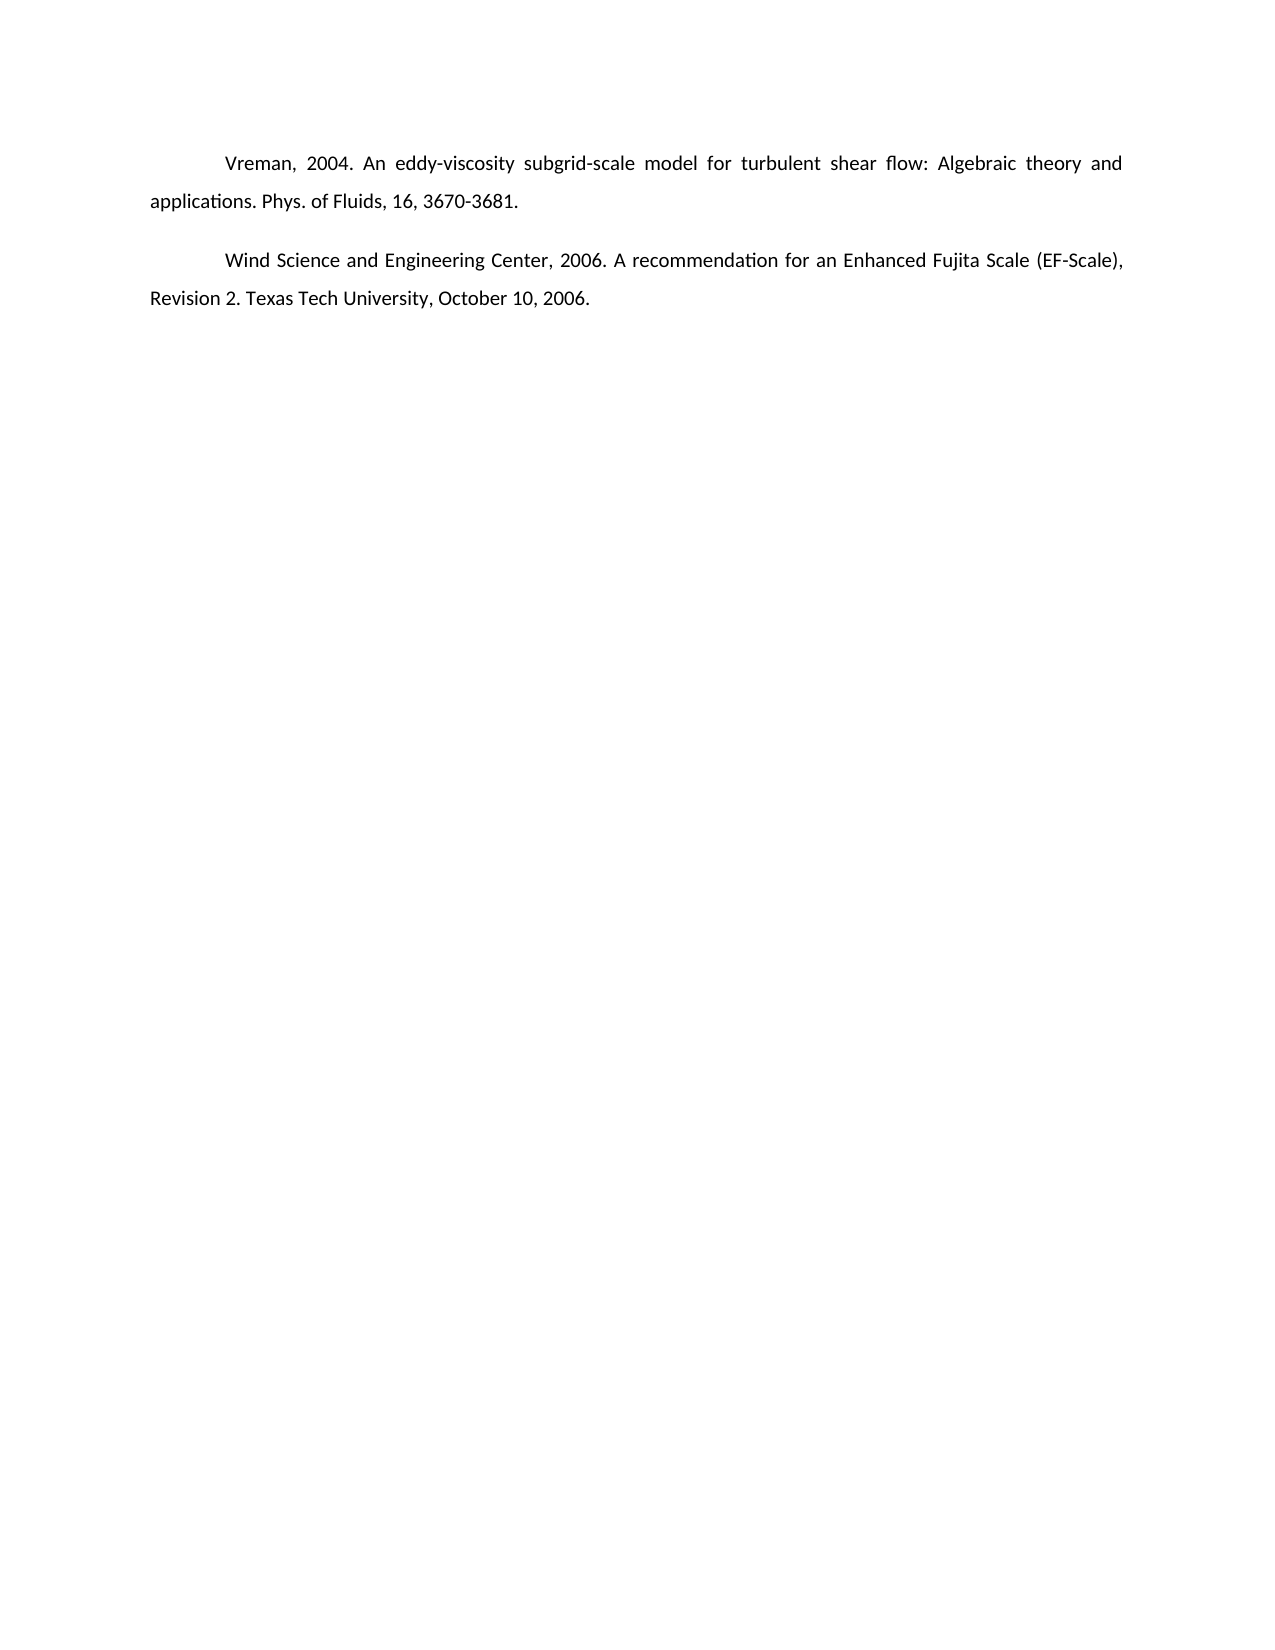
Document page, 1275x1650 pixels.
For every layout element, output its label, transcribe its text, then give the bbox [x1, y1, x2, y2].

text Vreman, 2004. An eddy-viscosity subgrid-scale model for turbulent shear flow: Algebraic theory and applications. Phys. of Fluids, 16, 3670-3681. [150, 150, 1125, 213]
text Wind Science and Engineering Center, 2006. A recommendation for an Enhanced Fujita Scale (EF-Scale), Revision 2. Texas Tech University, October 10, 2006. [150, 247, 1125, 311]
